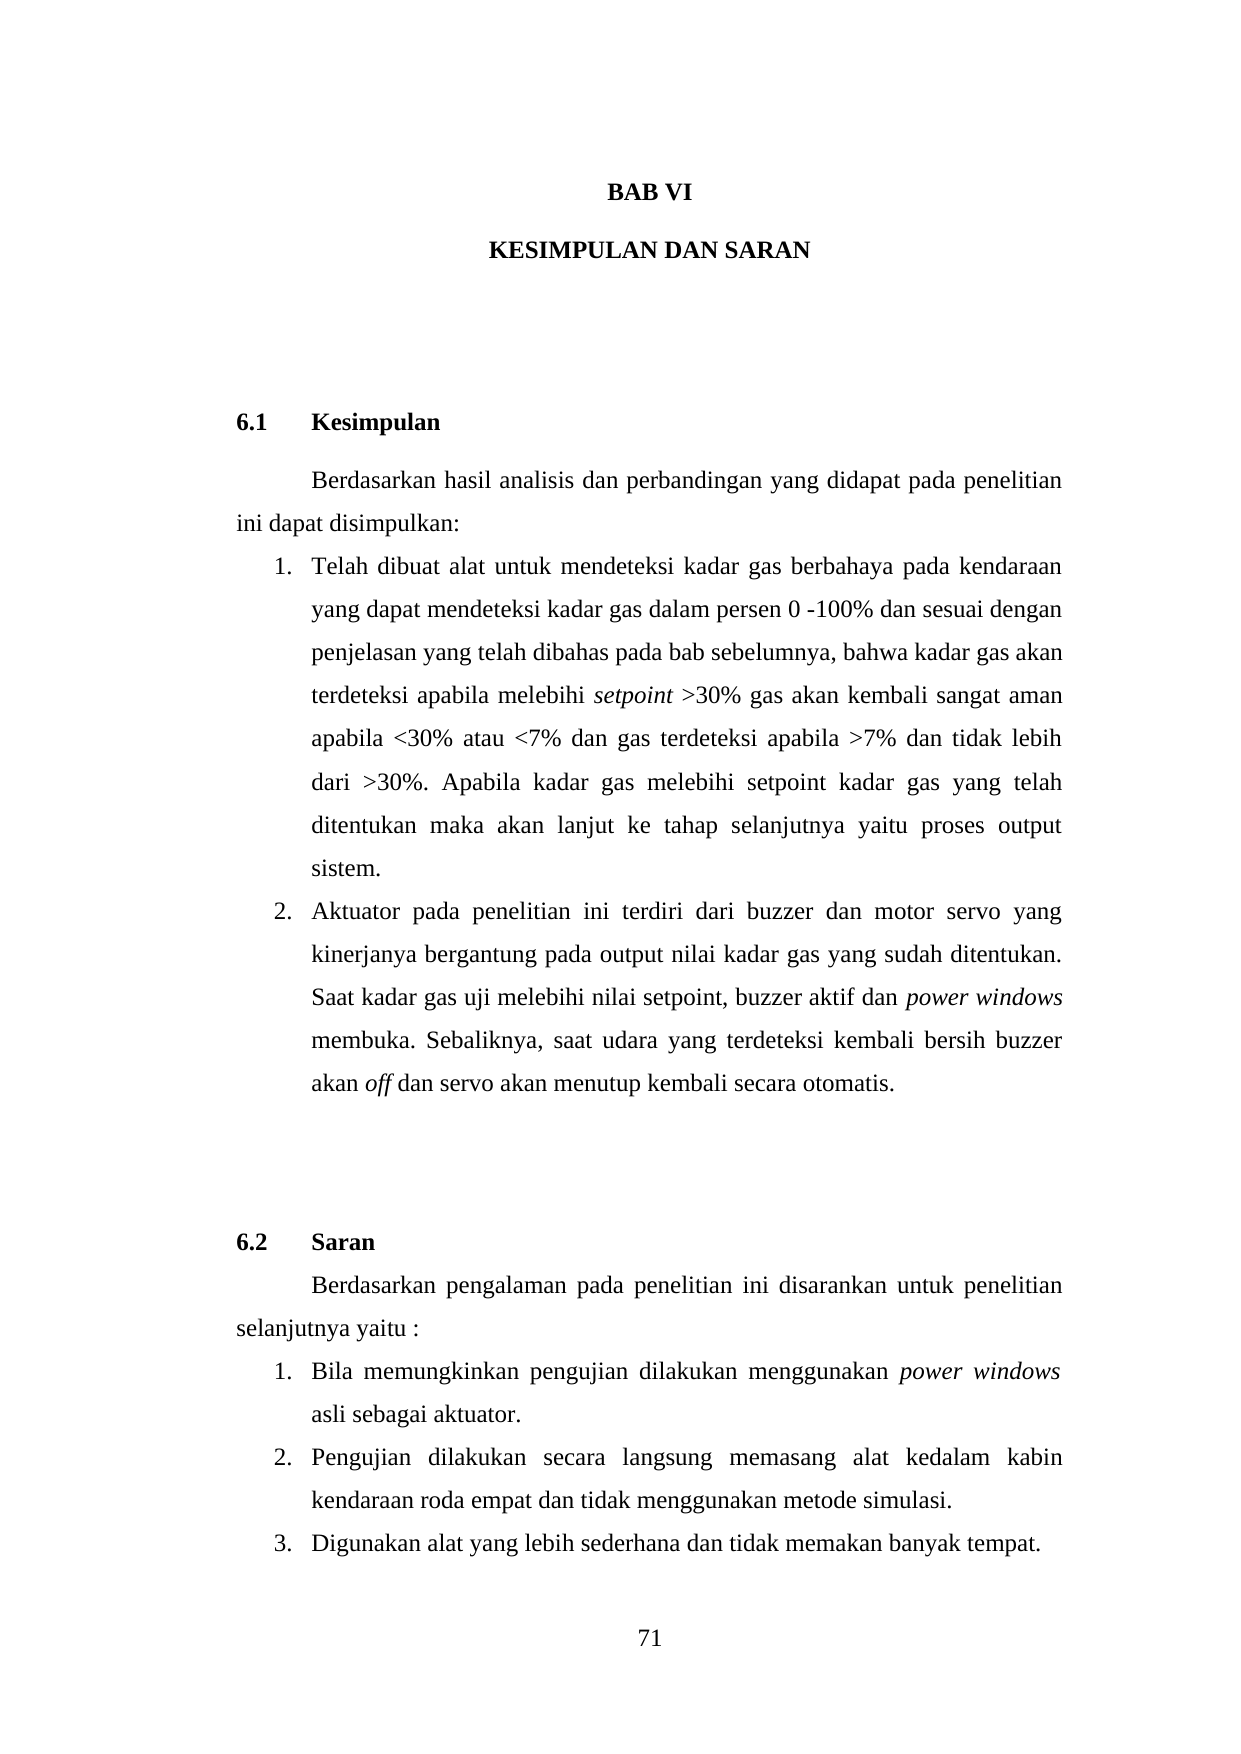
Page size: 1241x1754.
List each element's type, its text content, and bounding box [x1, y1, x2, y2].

list Telah dibuat alat untuk mendeteksi kadar gas berbahaya pada kendaraan yang dapat mendeteksi kadar gas dalam persen 0 -100% dan sesuai dengan penjelasan yang telah dibahas pada bab sebelumnya, bahwa kadar gas akan terdeteksi apabila melebihi setpoint >30% gas akan kembali sangat aman apabila <30% atau <7% dan gas terdeteksi apabila >7% dan tidak lebih dari >30%. Apabila kadar gas melebihi setpoint kadar gas yang telah ditentukan maka akan lanjut ke tahap selanjutnya yaitu proses output sistem. [274, 551, 1063, 882]
text Berdasarkan hasil analisis dan perbandingan yang didapat pada penelitian ini dapat disimpulkan: [236, 465, 1063, 537]
list Digunakan alat yang lebih sederhana dan tidak memakan banyak tempat. [274, 1528, 1063, 1557]
list Bila memungkinkan pengujian dilakukan menggunakan power windows asli sebagai aktuator. [274, 1356, 1063, 1428]
list Aktuator pada penelitian ini terdiri dari buzzer dan motor servo yang kinerjanya bergantung pada output nilai kadar gas yang sudah ditentukan. Saat kadar gas uji melebihi nilai setpoint, buzzer aktif dan power windows membuka. Sebaliknya, saat udara yang terdeteksi kembali bersih buzzer akan off dan servo akan menutup kembali secara otomatis. [274, 896, 1063, 1097]
text KESIMPULAN DAN SARAN [236, 235, 1063, 263]
text Berdasarkan pengalaman pada penelitian ini disarankan untuk penelitian selanjutnya yaitu : [236, 1270, 1063, 1342]
text BAB VI [236, 177, 1063, 206]
text 6.2 Saran [236, 1227, 1063, 1255]
text 6.1 Kesimpulan [236, 407, 1063, 436]
list Pengujian dilakukan secara langsung memasang alat kedalam kabin kendaraan roda empat dan tidak menggunakan metode simulasi. [274, 1442, 1063, 1514]
